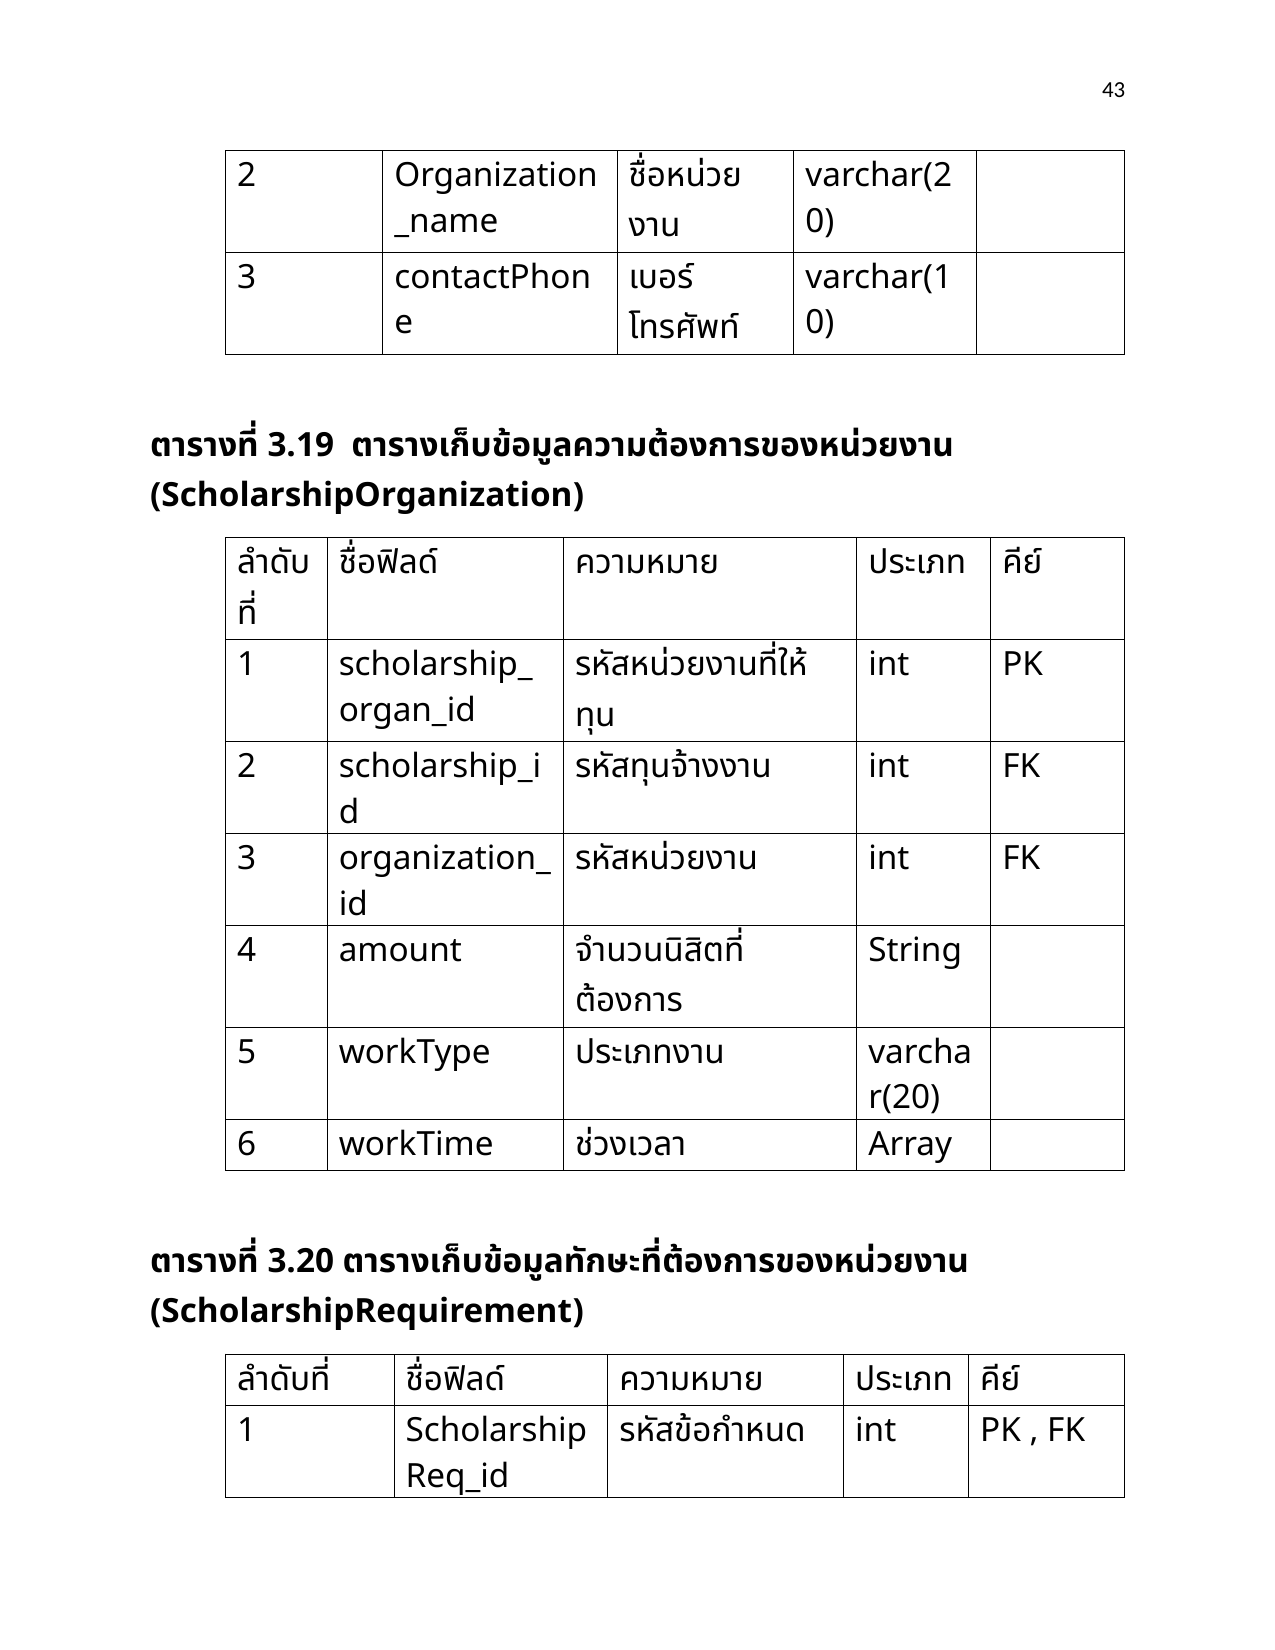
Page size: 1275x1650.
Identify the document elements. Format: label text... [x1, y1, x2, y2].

table_cell Array [857, 1120, 990, 1170]
table_cell varchar(10) [794, 253, 976, 354]
table_cell 4 [226, 926, 327, 1027]
table_cell 1 [226, 640, 327, 741]
table_cell [991, 1028, 1124, 1118]
table_cell เบอร์โทรศัพท์ [618, 253, 793, 354]
table_header ชื่อฟิลด์ [328, 538, 563, 639]
table_header ความหมาย [564, 538, 856, 639]
table_cell [991, 1120, 1124, 1170]
table_header คีย์ [969, 1355, 1124, 1405]
table_cell ชื่อหน่วยงาน [618, 151, 793, 252]
table_cell 5 [226, 1028, 327, 1118]
table_cell contactPhone [383, 253, 617, 354]
table_cell workTime [328, 1120, 563, 1170]
table_cell int [844, 1406, 968, 1497]
table_header ประเภท [857, 538, 990, 639]
table_cell ประเภทงาน [564, 1028, 856, 1118]
table_cell [991, 926, 1124, 1027]
table_header ลำดับที่ [226, 1355, 394, 1405]
table_cell int [857, 834, 990, 925]
table_cell scholarship_id [328, 742, 563, 833]
table_cell ScholarshipReq_id [395, 1406, 607, 1497]
table_cell รหัสหน่วยงานที่ให้ทุน [564, 640, 856, 741]
table_cell int [857, 742, 990, 833]
table_cell organization_id [328, 834, 563, 925]
table_cell ช่วงเวลา [564, 1120, 856, 1170]
table_cell FK [991, 834, 1124, 925]
table_cell รหัสทุนจ้างงาน [564, 742, 856, 833]
table_cell 3 [226, 253, 382, 354]
table_cell scholarship_organ_id [328, 640, 563, 741]
table_cell รหัสข้อกำหนดทุน [608, 1406, 843, 1497]
table_cell 2 [226, 151, 382, 252]
table_header ความหมาย [608, 1355, 843, 1405]
table_cell [977, 253, 1124, 354]
table_cell 1 [226, 1406, 394, 1497]
table_cell workType [328, 1028, 563, 1118]
table_cell [977, 151, 1124, 252]
table_cell 3 [226, 834, 327, 925]
table_header ประเภท [844, 1355, 968, 1405]
table_cell PK [991, 640, 1124, 741]
table_header ลำดับที่ [226, 538, 327, 639]
table_cell จำนวนนิสิตที่ต้องการ [564, 926, 856, 1027]
table_cell varchar(20) [857, 1028, 990, 1118]
table_cell String [857, 926, 990, 1027]
table_cell Organization_name [383, 151, 617, 252]
table_cell varchar(20) [794, 151, 976, 252]
text ตารางที่ 3.19 ตารางเก็บข้อมูลความต้องการของหน่วยงาน (ScholarshipOrganization) [150, 420, 1125, 516]
table_header คีย์ [991, 538, 1124, 639]
table_cell 6 [226, 1120, 327, 1170]
table_cell 2 [226, 742, 327, 833]
table_cell FK [991, 742, 1124, 833]
table_cell amount [328, 926, 563, 1027]
table_cell PK , FK [969, 1406, 1124, 1497]
table_cell int [857, 640, 990, 741]
table_cell รหัสหน่วยงาน [564, 834, 856, 925]
table_header ชื่อฟิลด์ [395, 1355, 607, 1405]
text ตารางที่ 3.20 ตารางเก็บข้อมูลทักษะที่ต้องการของหน่วยงาน (ScholarshipRequirement) [150, 1237, 1125, 1333]
